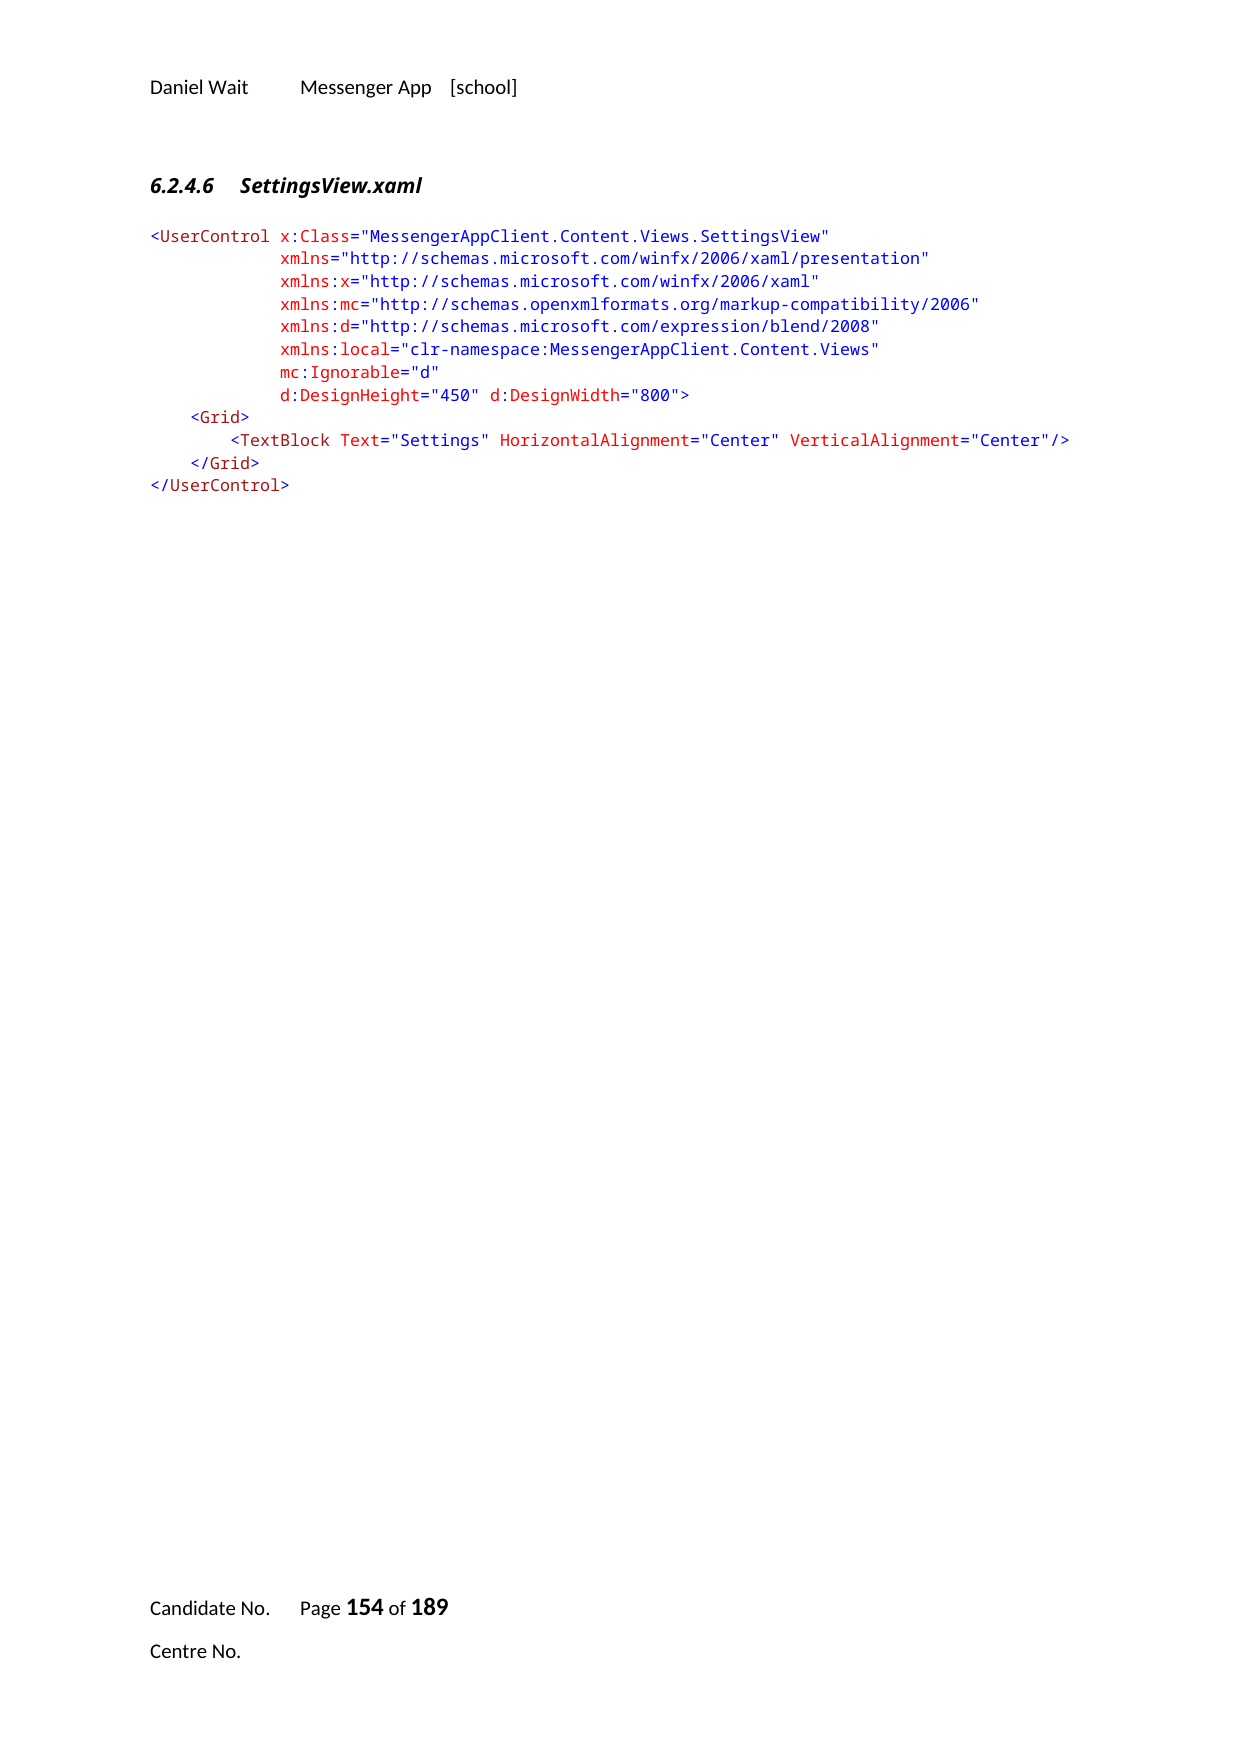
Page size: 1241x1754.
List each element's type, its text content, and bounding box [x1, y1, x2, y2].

text <UserControl x:Class="MessengerAppClient.Content.Views.SettingsView" [150, 224, 1090, 247]
text <Grid> [150, 406, 1090, 429]
text mc:Ignorable="d" [150, 361, 1090, 383]
text </UserControl> [150, 474, 1090, 497]
text xmlns:mc="http://schemas.openxmlformats.org/markup-compatibility/2006" [150, 292, 1090, 315]
text xmlns="http://schemas.microsoft.com/winfx/2006/xaml/presentation" [150, 247, 1090, 270]
text xmlns:local="clr-namespace:MessengerAppClient.Content.Views" [150, 338, 1090, 361]
text xmlns:d="http://schemas.microsoft.com/expression/blend/2008" [150, 315, 1090, 338]
text d:DesignHeight="450" d:DesignWidth="800"> [150, 383, 1090, 406]
text </Grid> [150, 451, 1090, 474]
text <TextBlock Text="Settings" HorizontalAlignment="Center" VerticalAlignment="Center"/> [150, 429, 1090, 451]
subtitle SettingsView.xaml [150, 171, 1090, 199]
text xmlns:x="http://schemas.microsoft.com/winfx/2006/xaml" [150, 270, 1090, 292]
